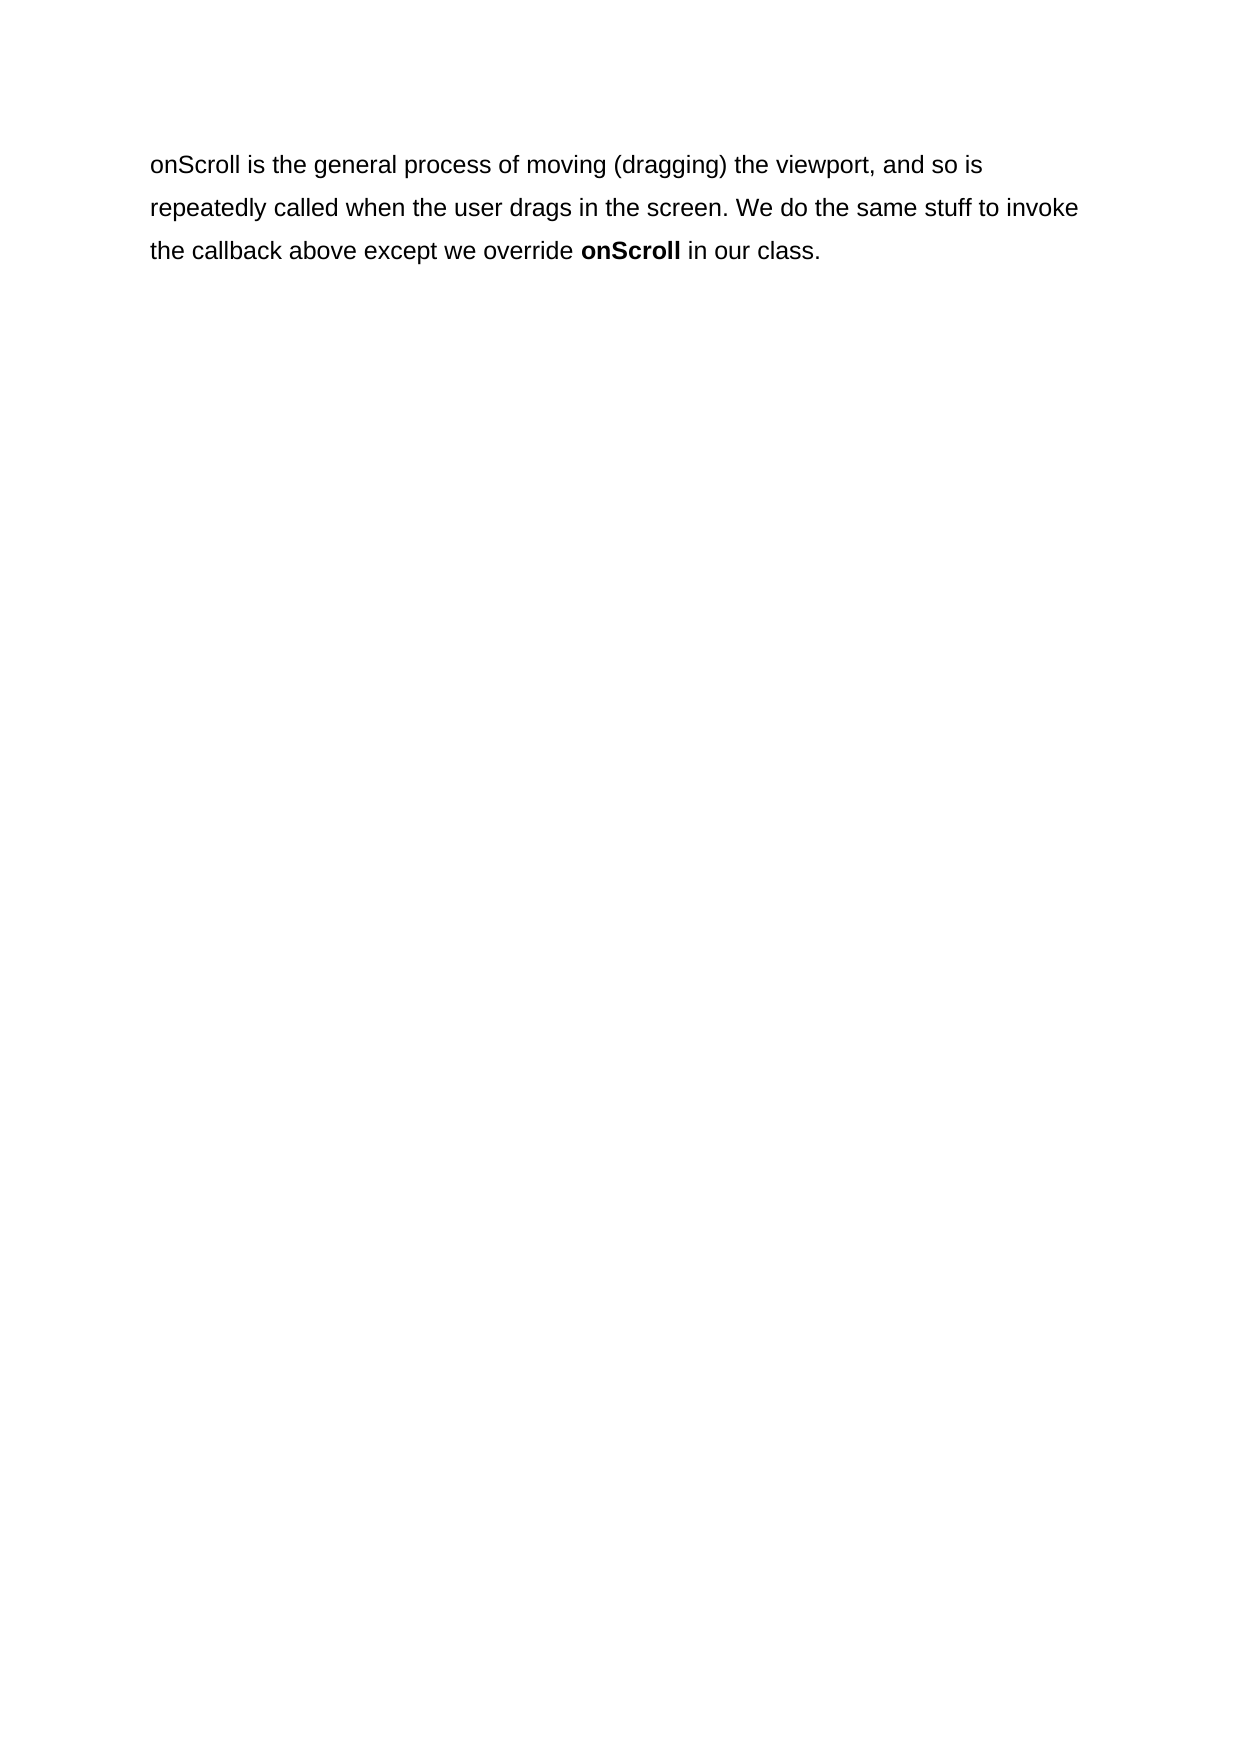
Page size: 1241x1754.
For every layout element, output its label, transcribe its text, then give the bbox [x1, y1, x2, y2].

text onScroll is the general process of moving (dragging) the viewport, and so is repeatedly called when the user drags in the screen. We do the same stuff to invoke the callback above except we override onScroll in our class. [150, 150, 1090, 265]
